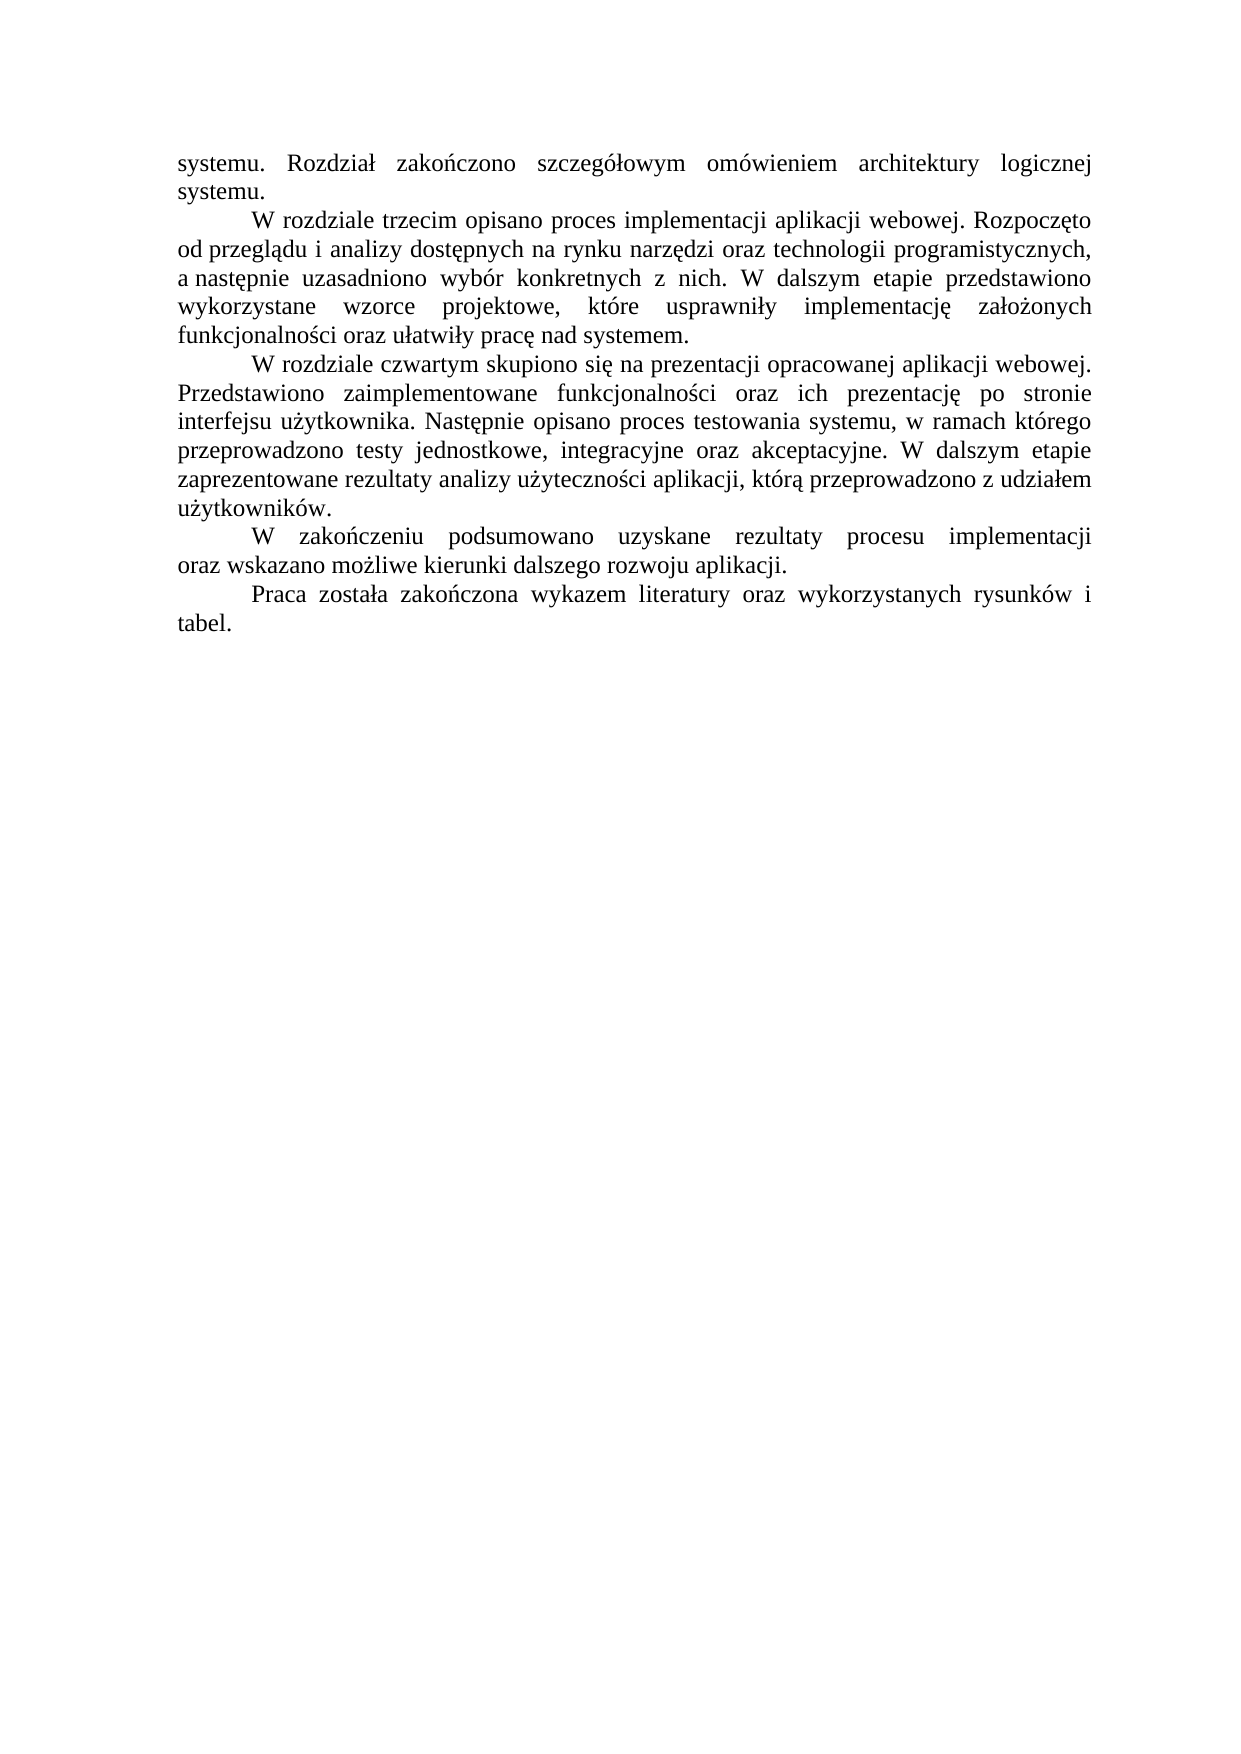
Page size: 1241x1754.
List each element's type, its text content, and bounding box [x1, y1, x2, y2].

text W rozdziale czwartym skupiono się na prezentacji opracowanej aplikacji webowej. Przedstawiono zaimplementowane funkcjonalności oraz ich prezentację po stronie interfejsu użytkownika. Następnie opisano proces testowania systemu, w ramach którego przeprowadzono testy jednostkowe, integracyjne oraz akceptacyjne. W dalszym etapie zaprezentowane rezultaty analizy użyteczności aplikacji, którą przeprowadzono z udziałem użytkowników. [177, 349, 1092, 521]
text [177, 148, 1092, 205]
text W rozdziale trzecim opisano proces implementacji aplikacji webowej. Rozpoczęto od przeglądu i analizy dostępnych na rynku narzędzi oraz technologii programistycznych, a następnie uzasadniono wybór konkretnych z nich. W dalszym etapie przedstawiono wykorzystane wzorce projektowe, które usprawniły implementację założonych funkcjonalności oraz ułatwiły pracę nad systemem. [177, 205, 1092, 349]
text W zakończeniu podsumowano uzyskane rezultaty procesu implementacji oraz wskazano możliwe kierunki dalszego rozwoju aplikacji. [177, 521, 1092, 579]
text Praca została zakończona wykazem literatury oraz wykorzystanych rysunków i tabel. [177, 579, 1092, 636]
